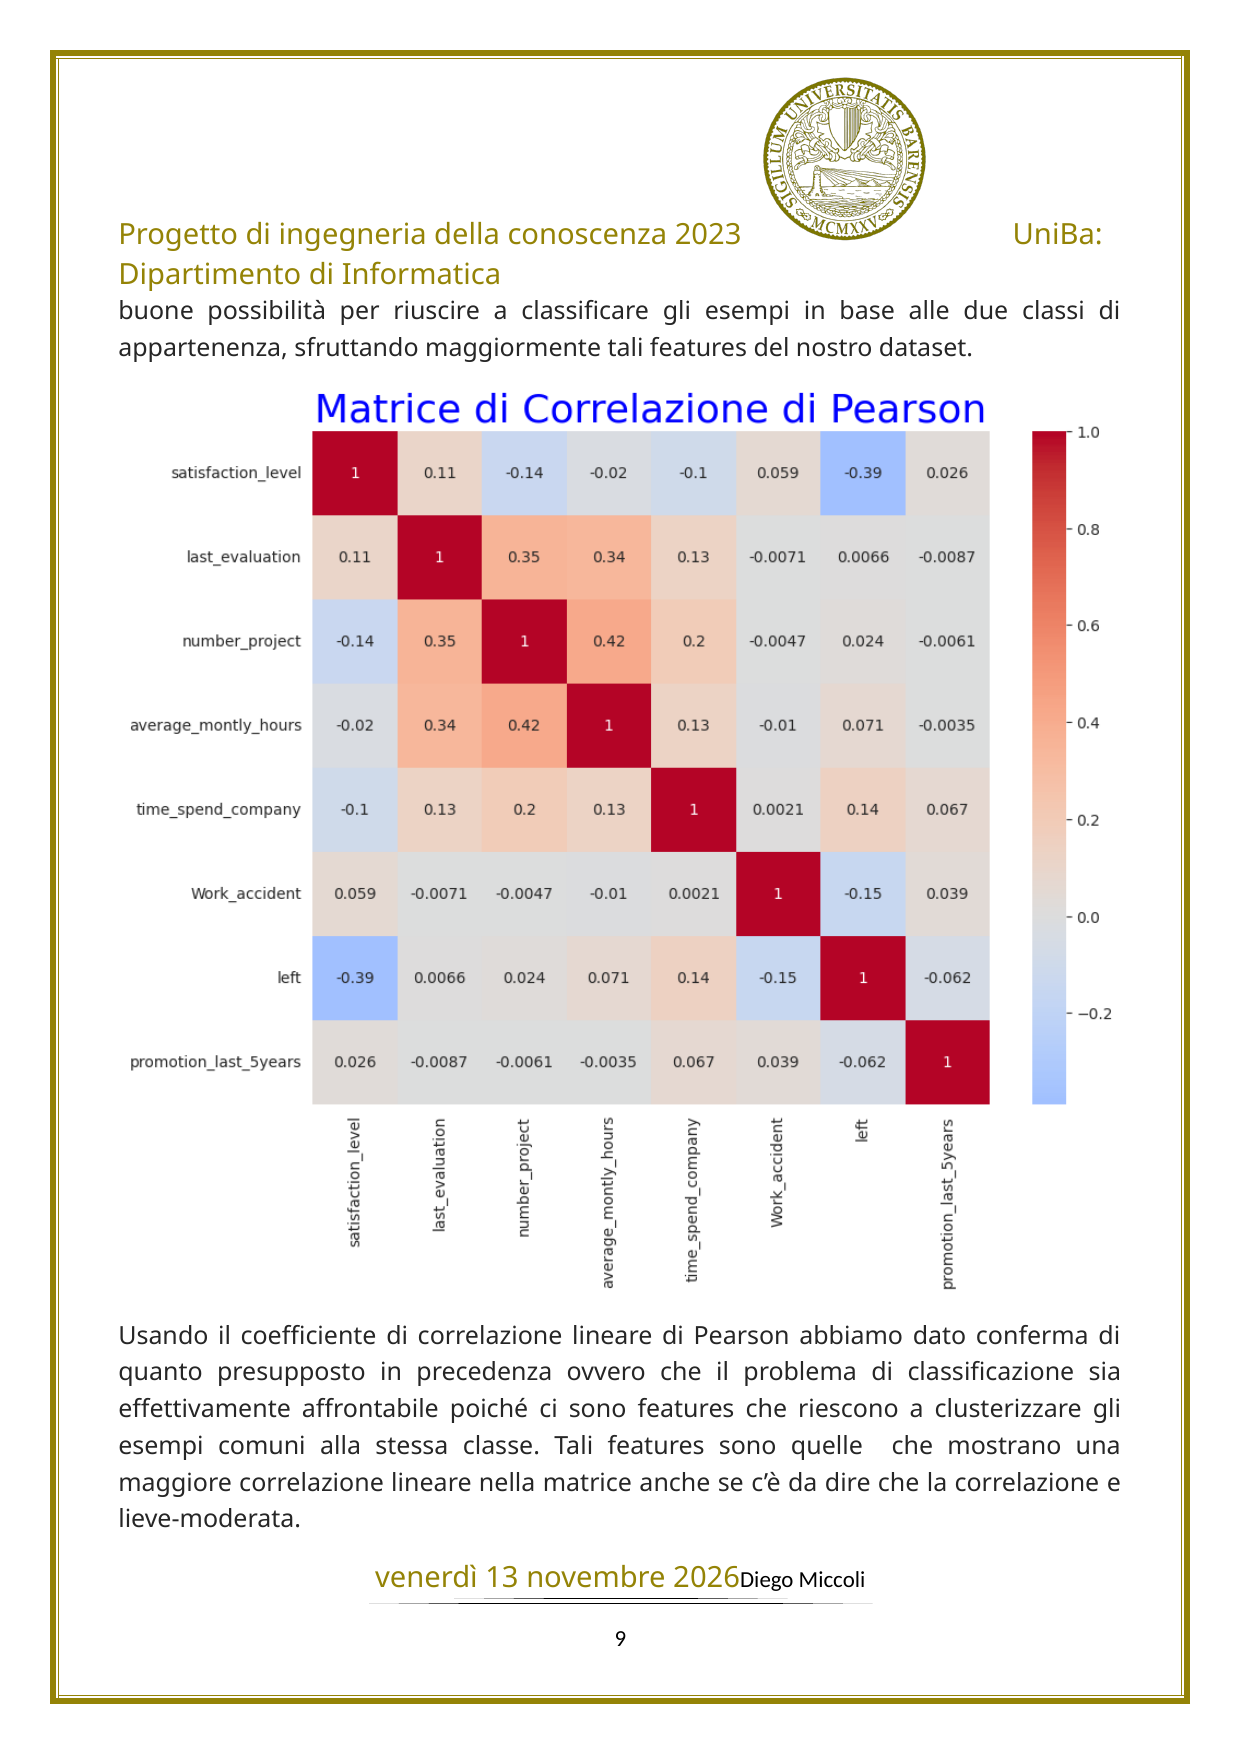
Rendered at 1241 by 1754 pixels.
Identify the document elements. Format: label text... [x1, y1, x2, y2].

picture [118, 382, 1123, 1299]
picture [757, 73, 930, 245]
text Usando il coefficiente di correlazione lineare di Pearson abbiamo dato conferma di quanto presupposto in precedenza ovvero che il problema di classificazione sia effettivamente affrontabile poiché ci sono features che riescono a clusterizzare gli esempi comuni alla stessa classe. Tali features sono quelle che mostrano una maggiore correlazione lineare nella matrice anche se c’è da dire che la correlazione e lieve-moderata. [118, 1317, 1122, 1535]
